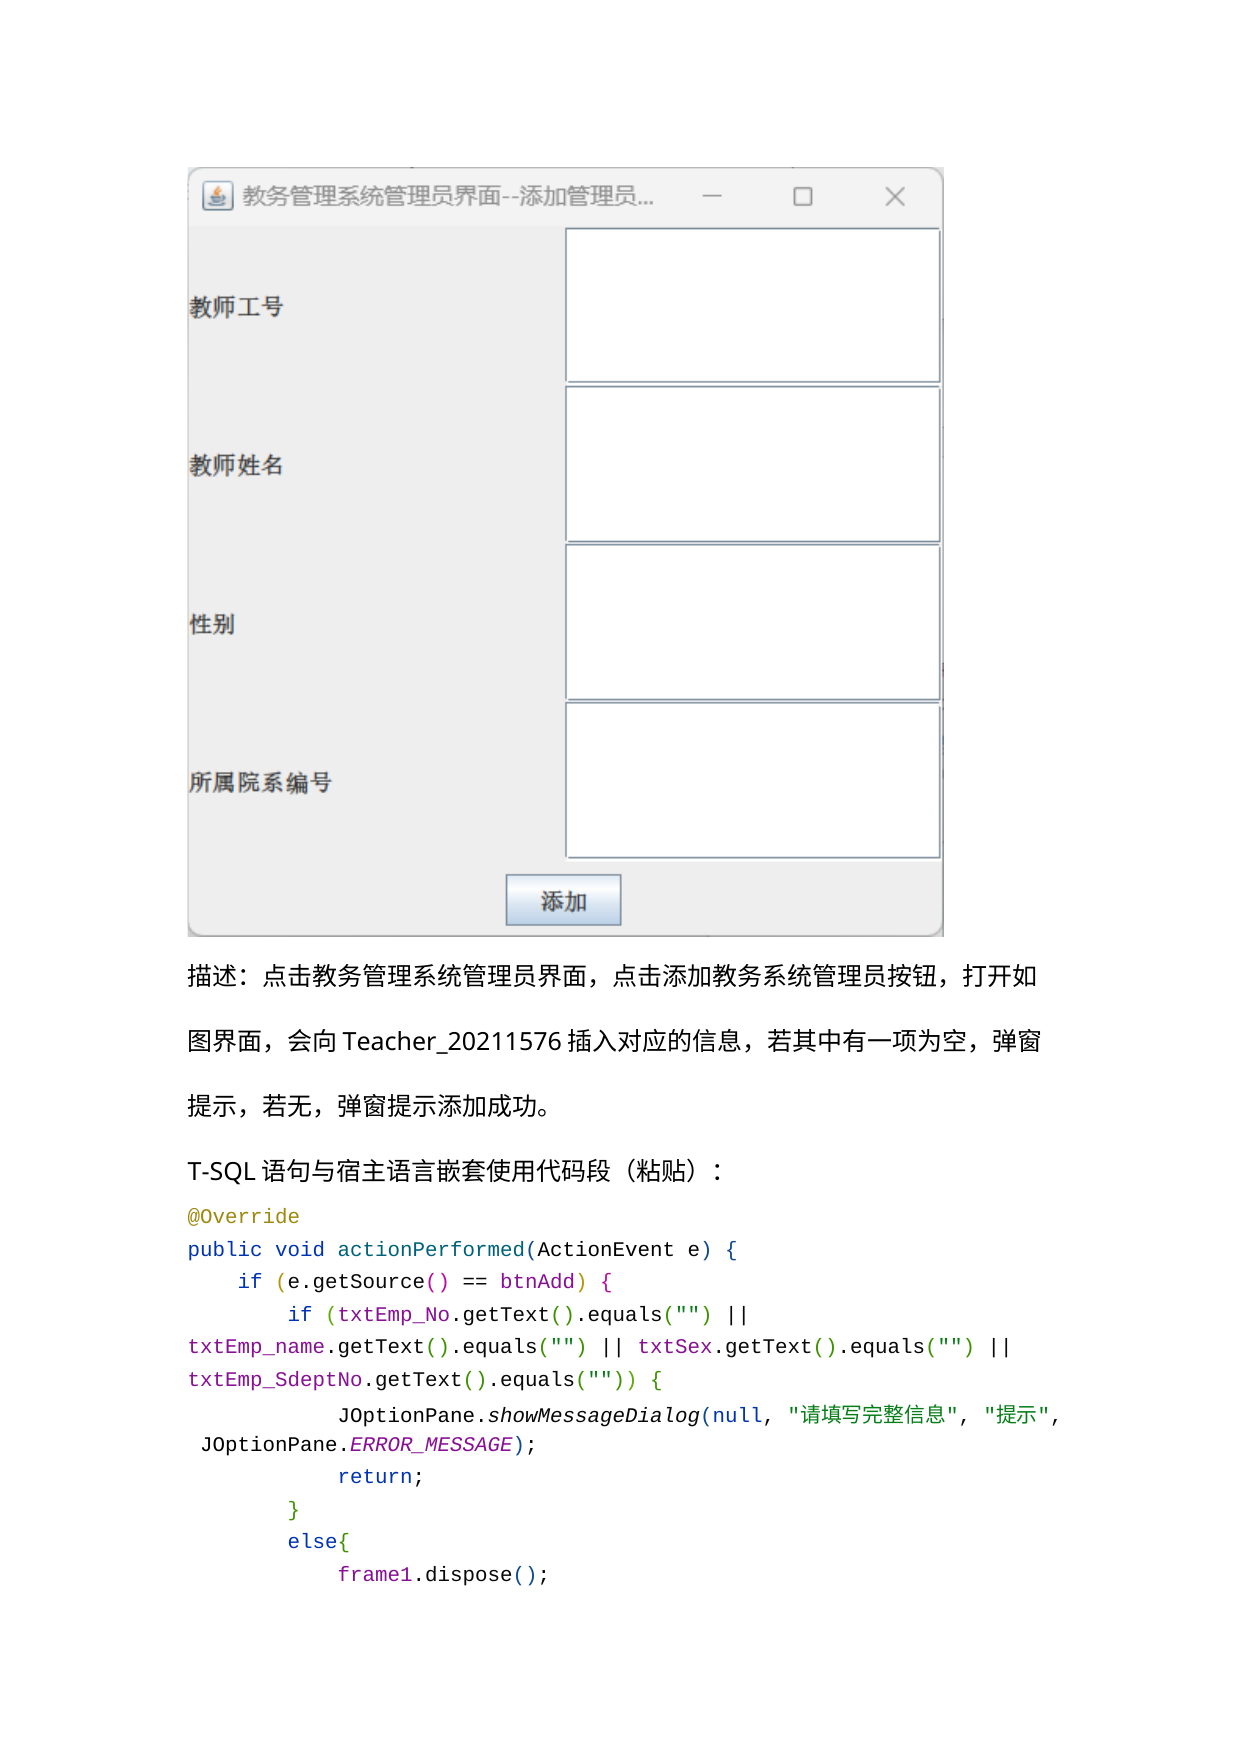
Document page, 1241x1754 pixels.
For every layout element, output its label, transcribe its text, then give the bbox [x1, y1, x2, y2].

picture [187, 167, 944, 937]
text T-SQL语句与宿主语言嵌套使用代码段（粘贴）： [187, 1137, 1053, 1202]
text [187, 1202, 1053, 1592]
text 描述：点击教务管理系统管理员界面，点击添加教务系统管理员按钮，打开如图界面，会向Teacher_20211576插入对应的信息，若其中有一项为空，弹窗提示，若无，弹窗提示添加成功。 [187, 942, 1053, 1137]
